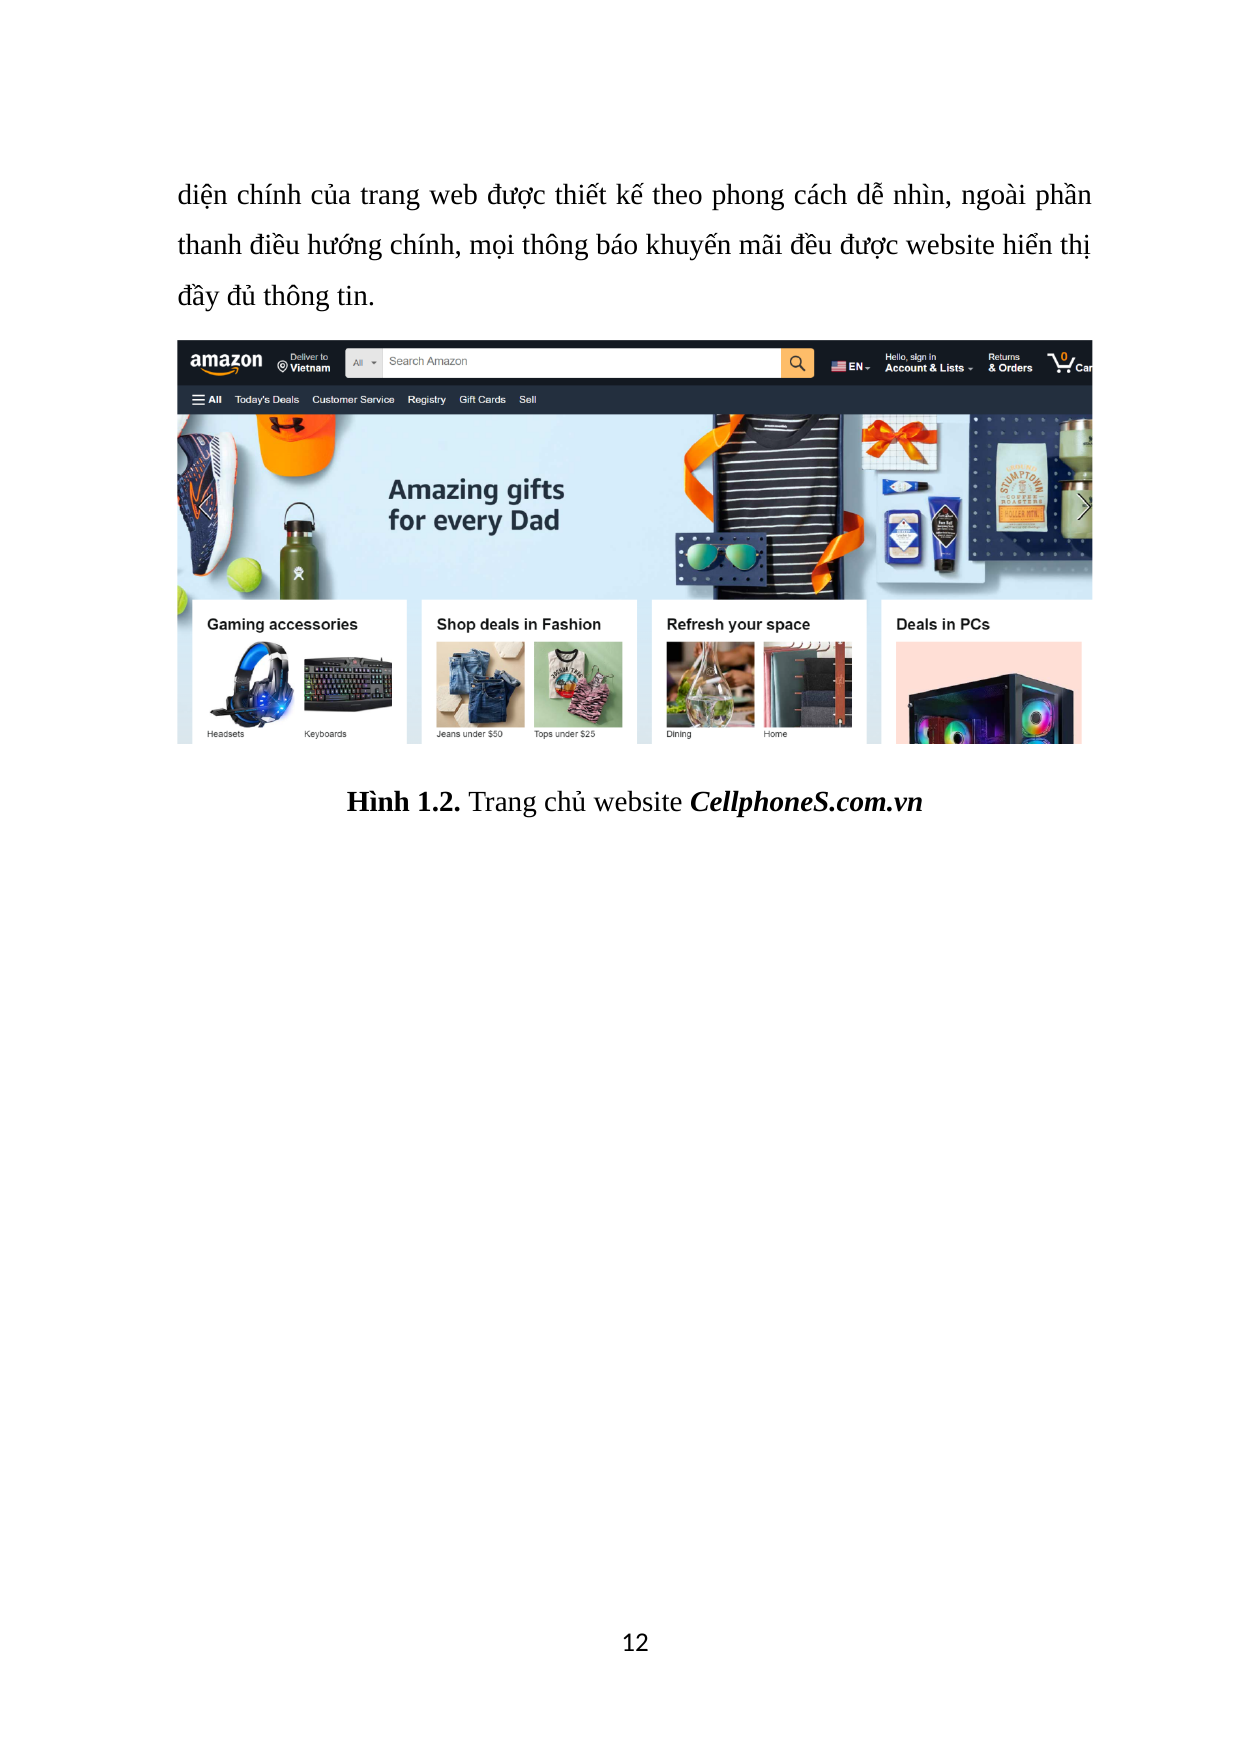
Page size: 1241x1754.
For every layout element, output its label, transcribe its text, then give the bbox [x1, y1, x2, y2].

subtitle Hình 1.2. Trang chủ website CellphoneS.com.vn [177, 784, 1092, 817]
picture [177, 340, 1093, 744]
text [177, 177, 1092, 311]
